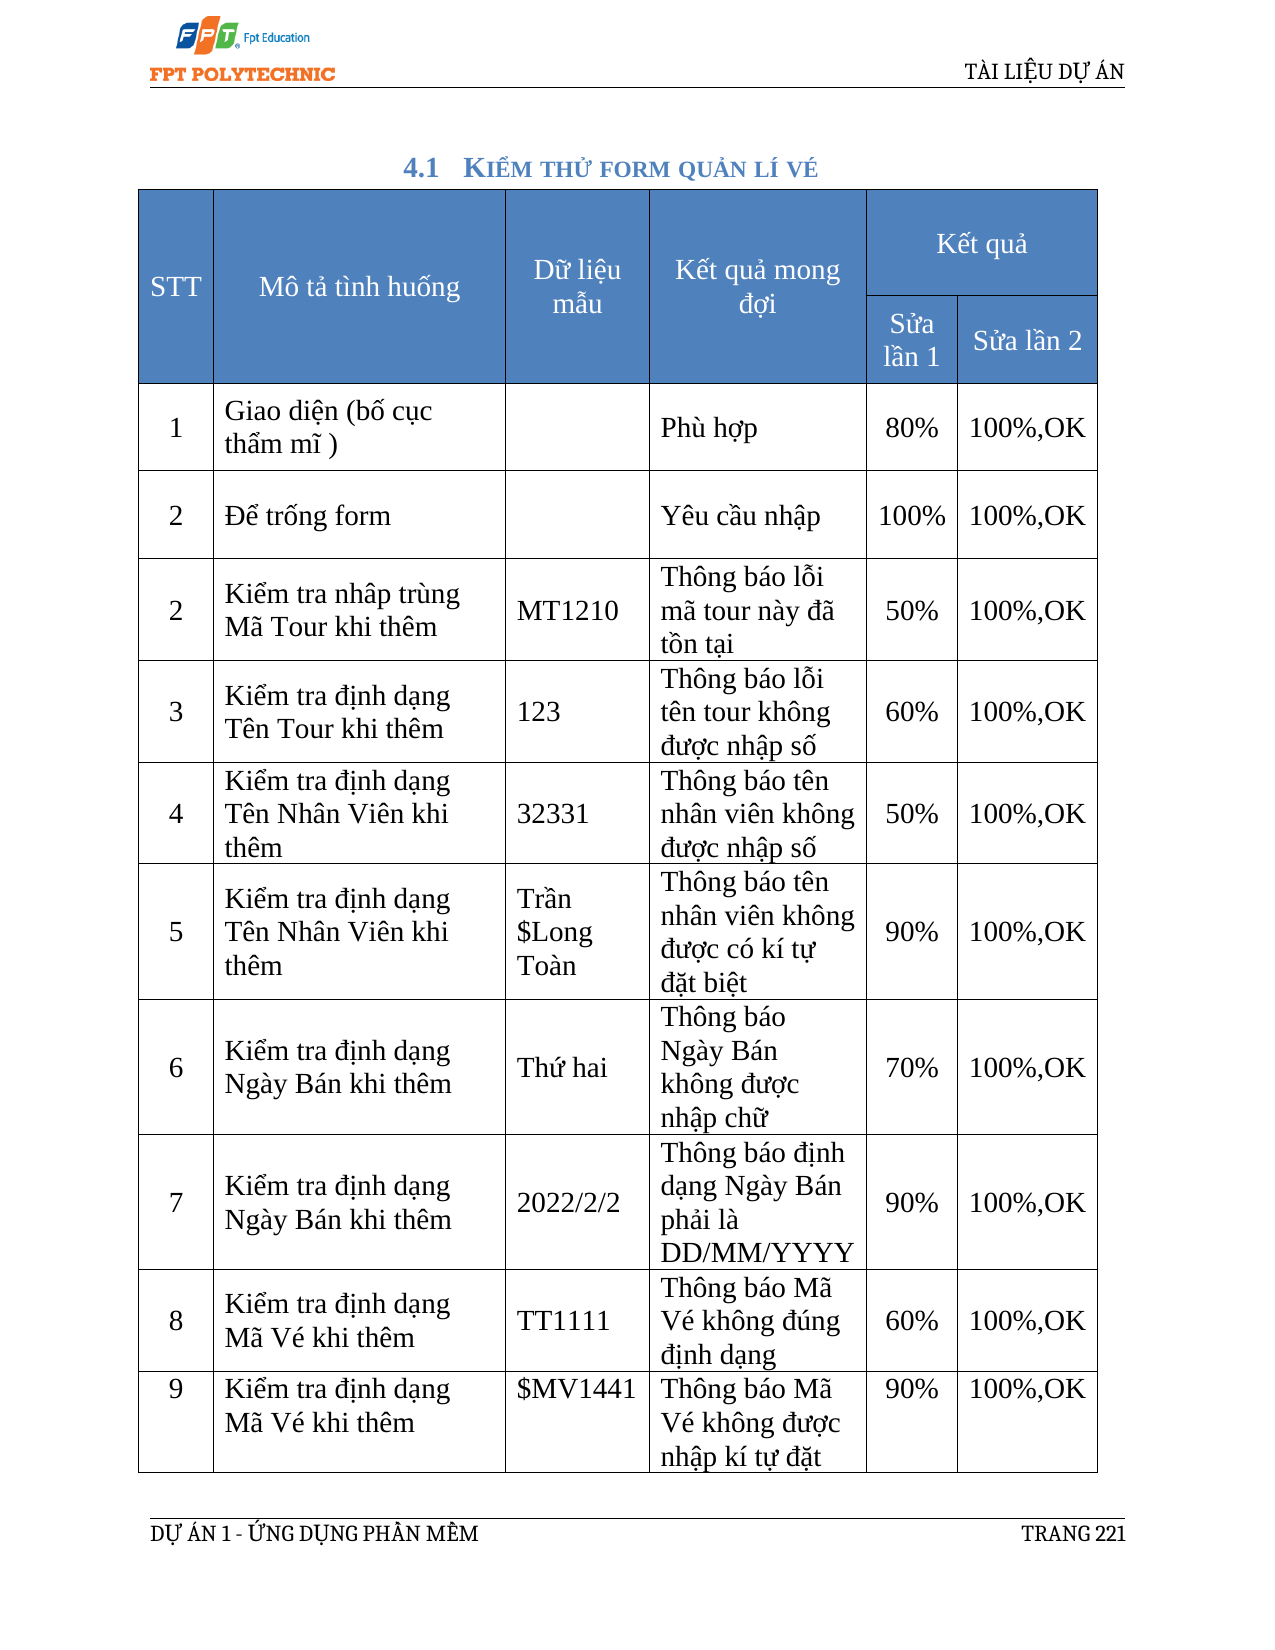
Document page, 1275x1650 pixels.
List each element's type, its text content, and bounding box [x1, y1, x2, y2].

table_cell [506, 471, 649, 558]
table_cell Thông báo tên nhân viên không được nhập số [650, 763, 866, 863]
subtitle Kiểm thử form quản lí vé [403, 150, 1125, 183]
table_cell 90% [867, 1372, 957, 1472]
table_cell Trần $Long Toàn [506, 864, 649, 998]
table_cell 100% [867, 471, 957, 558]
table_cell TT1111 [506, 1270, 649, 1371]
table_cell 6 [139, 1000, 213, 1134]
table_cell 8 [139, 1270, 213, 1371]
table_cell 100%,OK [958, 1000, 1097, 1134]
table_cell 100%,OK [958, 1372, 1097, 1472]
table_cell 1 [139, 384, 213, 469]
table_cell 100%,OK [958, 864, 1097, 998]
table_cell Phù hợp [650, 384, 866, 469]
table_cell Thông báo định dạng Ngày Bán phải là DD/MM/YYYY [650, 1135, 866, 1269]
table_cell 60% [867, 661, 957, 762]
table_cell 100%,OK [958, 661, 1097, 762]
table_cell 32331 [506, 763, 649, 863]
table_cell Để trống form [214, 471, 505, 558]
table_cell Giao diện (bố cục thẩm mĩ ) [214, 384, 505, 469]
table_cell 100%,OK [958, 384, 1097, 469]
table_cell Yêu cầu nhập [650, 471, 866, 558]
table_header Mô tả tình huống [214, 190, 505, 383]
table_cell 100%,OK [958, 1135, 1097, 1269]
table_header Kết quả mong đợi [650, 190, 866, 383]
table_cell 90% [867, 864, 957, 998]
table_cell Kiểm tra định dạng Ngày Bán khi thêm [214, 1135, 505, 1269]
table_cell 100%,OK [958, 763, 1097, 863]
table_cell 2 [139, 471, 213, 558]
table_cell Thứ hai [506, 1000, 649, 1134]
table_cell 100%,OK [958, 559, 1097, 660]
table_cell Thông báo lỗi mã tour này đã tồn tại [650, 559, 866, 660]
table_cell 123 [506, 661, 649, 762]
table_header STT [139, 190, 213, 383]
table_cell Kiểm tra định dạng Tên Nhân Viên khi thêm [214, 763, 505, 863]
table_cell 4 [139, 763, 213, 863]
table_cell Thông báo Ngày Bán không được nhập chữ [650, 1000, 866, 1134]
table_cell Kiểm tra định dạng Tên Tour khi thêm [214, 661, 505, 762]
table_cell Kiểm tra nhâp trùng Mã Tour khi thêm [214, 559, 505, 660]
table_cell 50% [867, 559, 957, 660]
table_cell Kiểm tra định dạng Tên Nhân Viên khi thêm [214, 864, 505, 998]
table_cell Thông báo tên nhân viên không được có kí tự đặt biệt [650, 864, 866, 998]
table_cell Sửa lần 1 [867, 296, 957, 383]
table_cell Thông báo Mã Vé không đúng định dạng [650, 1270, 866, 1371]
table_cell Kiểm tra định dạng Ngày Bán khi thêm [214, 1000, 505, 1134]
table_cell 3 [139, 661, 213, 762]
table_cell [650, 1372, 866, 1472]
table_cell 70% [867, 1000, 957, 1134]
table_cell Thông báo lỗi tên tour không được nhập số [650, 661, 866, 762]
table_cell 60% [867, 1270, 957, 1371]
table_cell Sửa lần 2 [958, 296, 1097, 383]
table_cell 5 [139, 864, 213, 998]
table_cell Kiểm tra định dạng Mã Vé khi thêm [214, 1270, 505, 1371]
table_header Dữ liệu mẫu [506, 190, 649, 383]
table_cell 80% [867, 384, 957, 469]
table_header Kết quả [867, 190, 1097, 295]
table_cell 7 [139, 1135, 213, 1269]
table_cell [214, 1372, 505, 1472]
table_cell 100%,OK [958, 1270, 1097, 1371]
table_cell 2 [139, 559, 213, 660]
table_cell MT1210 [506, 559, 649, 660]
table_cell 100%,OK [958, 471, 1097, 558]
table_cell 50% [867, 763, 957, 863]
table_cell 2022/2/2 [506, 1135, 649, 1269]
table_cell $MV1441 [506, 1372, 649, 1472]
picture [150, 16, 337, 81]
table_cell 90% [867, 1135, 957, 1269]
table_cell 9 [139, 1372, 213, 1472]
table_cell [506, 384, 649, 469]
